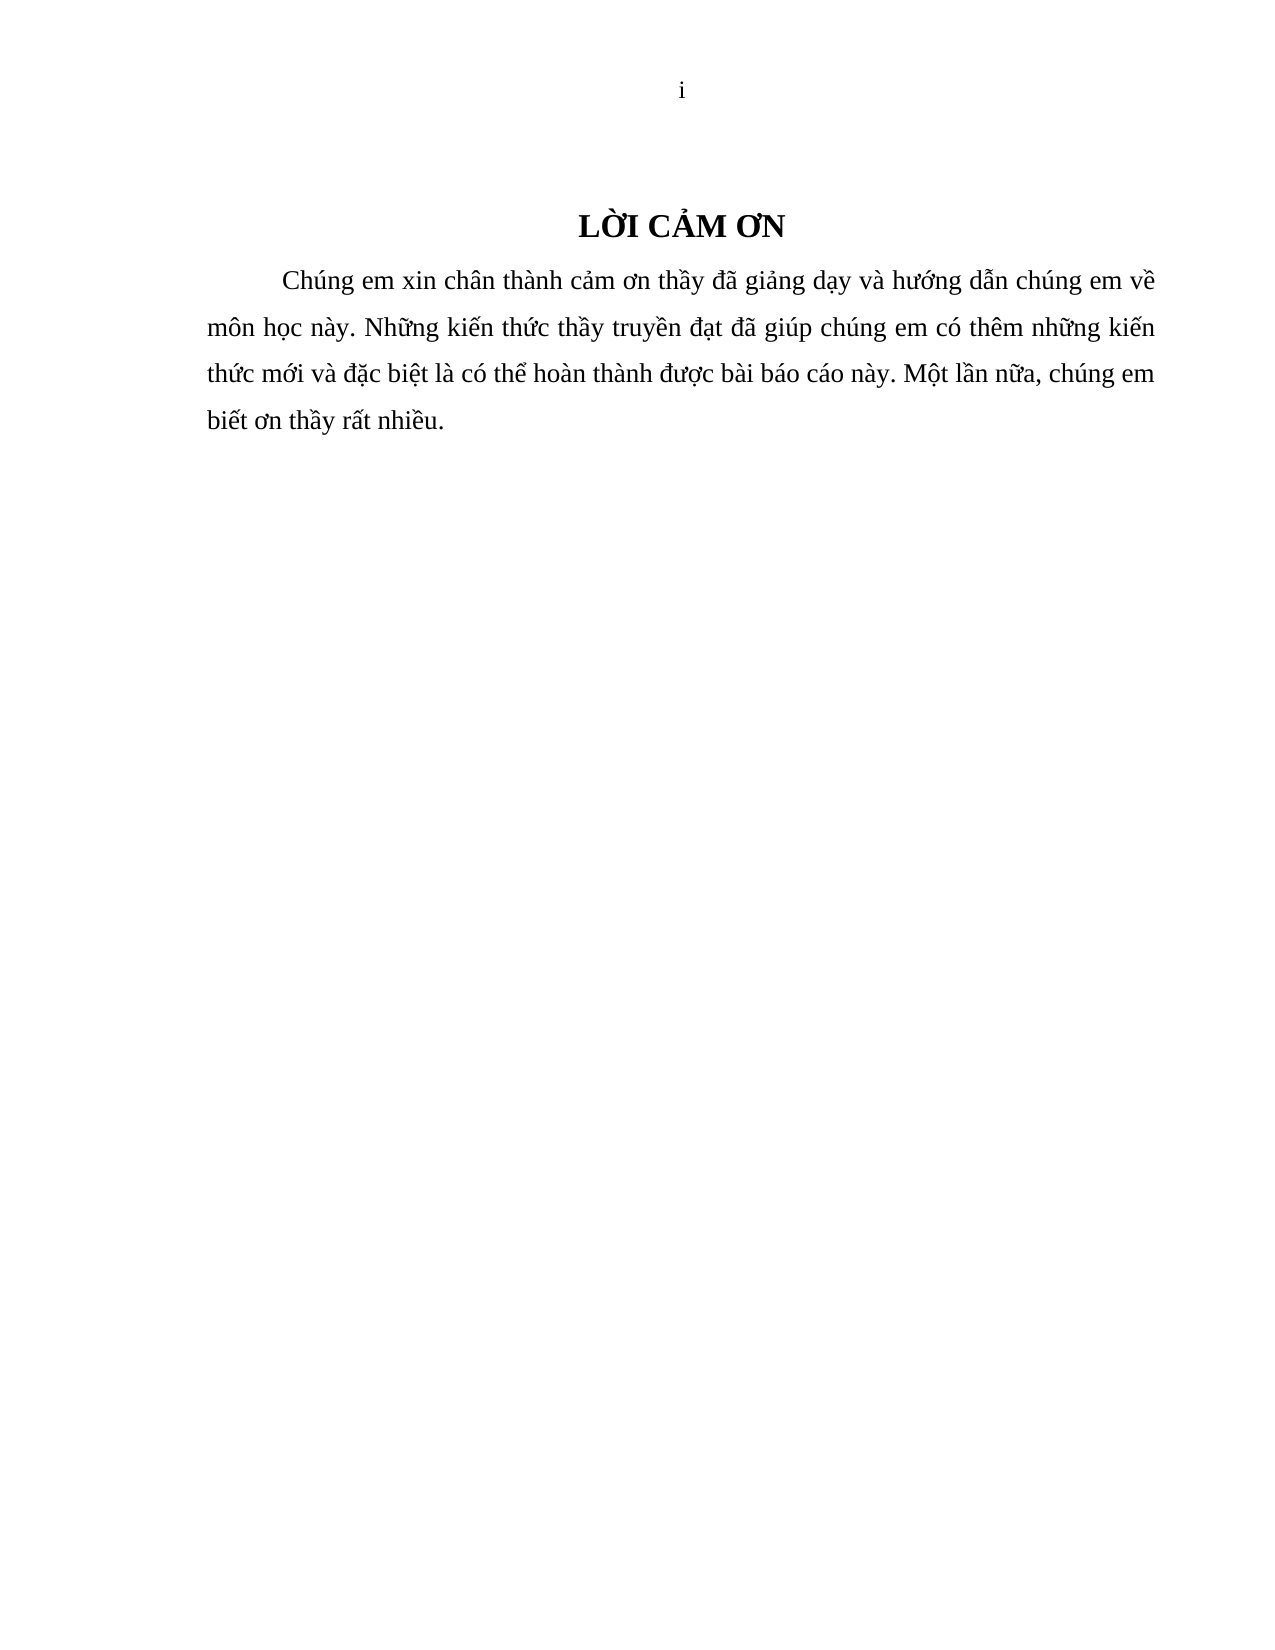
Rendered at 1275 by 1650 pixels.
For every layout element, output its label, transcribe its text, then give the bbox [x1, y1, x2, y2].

text Chúng em xin chân thành cảm ơn thầy đã giảng dạy và hướng dẫn chúng em về môn học này. Những kiến thức thầy truyền đạt đã giúp chúng em có thêm những kiến thức mới và đặc biệt là có thể hoàn thành được bài báo cáo này. Một lần nữa, chúng em biết ơn thầy rất nhiều. [207, 264, 1157, 435]
text LỜI CẢM ƠN [207, 207, 1157, 245]
